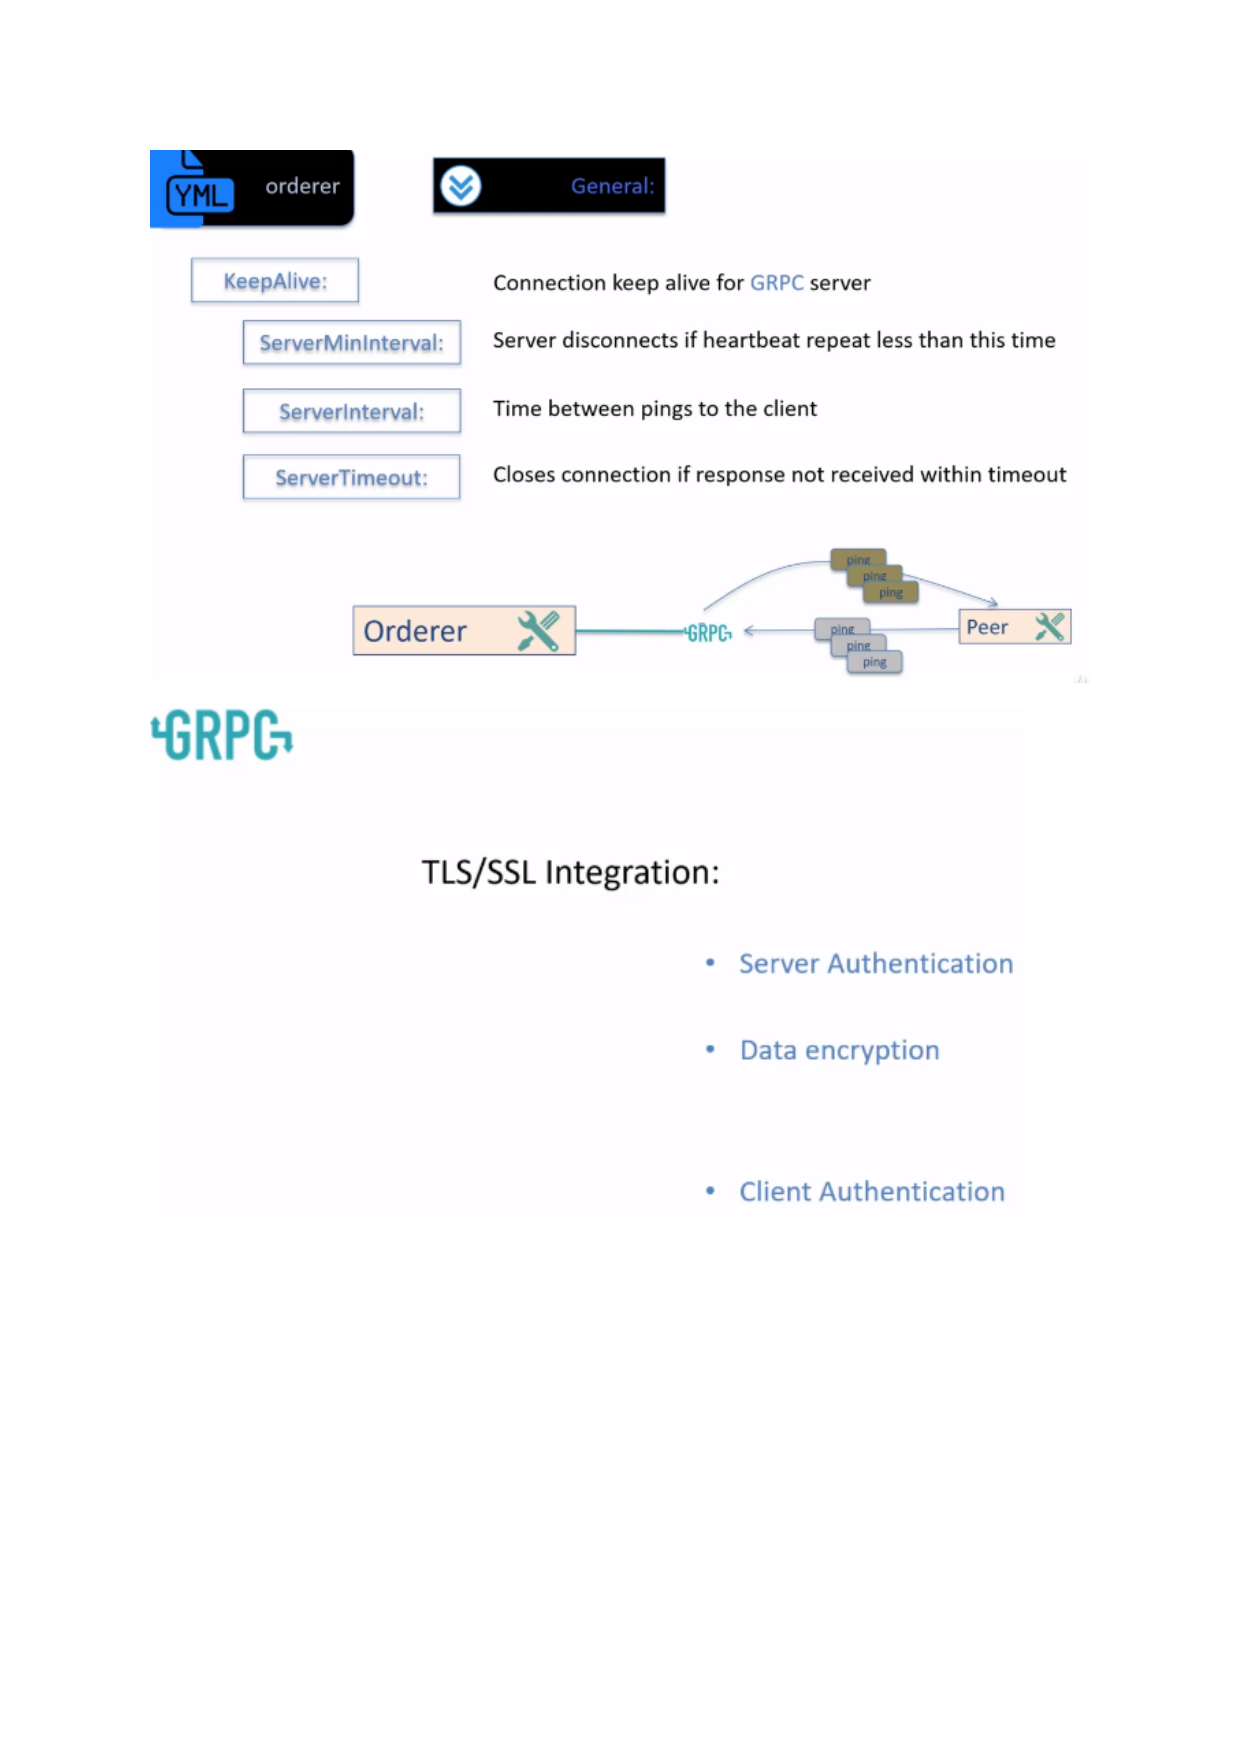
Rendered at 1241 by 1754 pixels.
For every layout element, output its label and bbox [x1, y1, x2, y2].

picture [150, 150, 1091, 683]
picture [150, 708, 1024, 1218]
